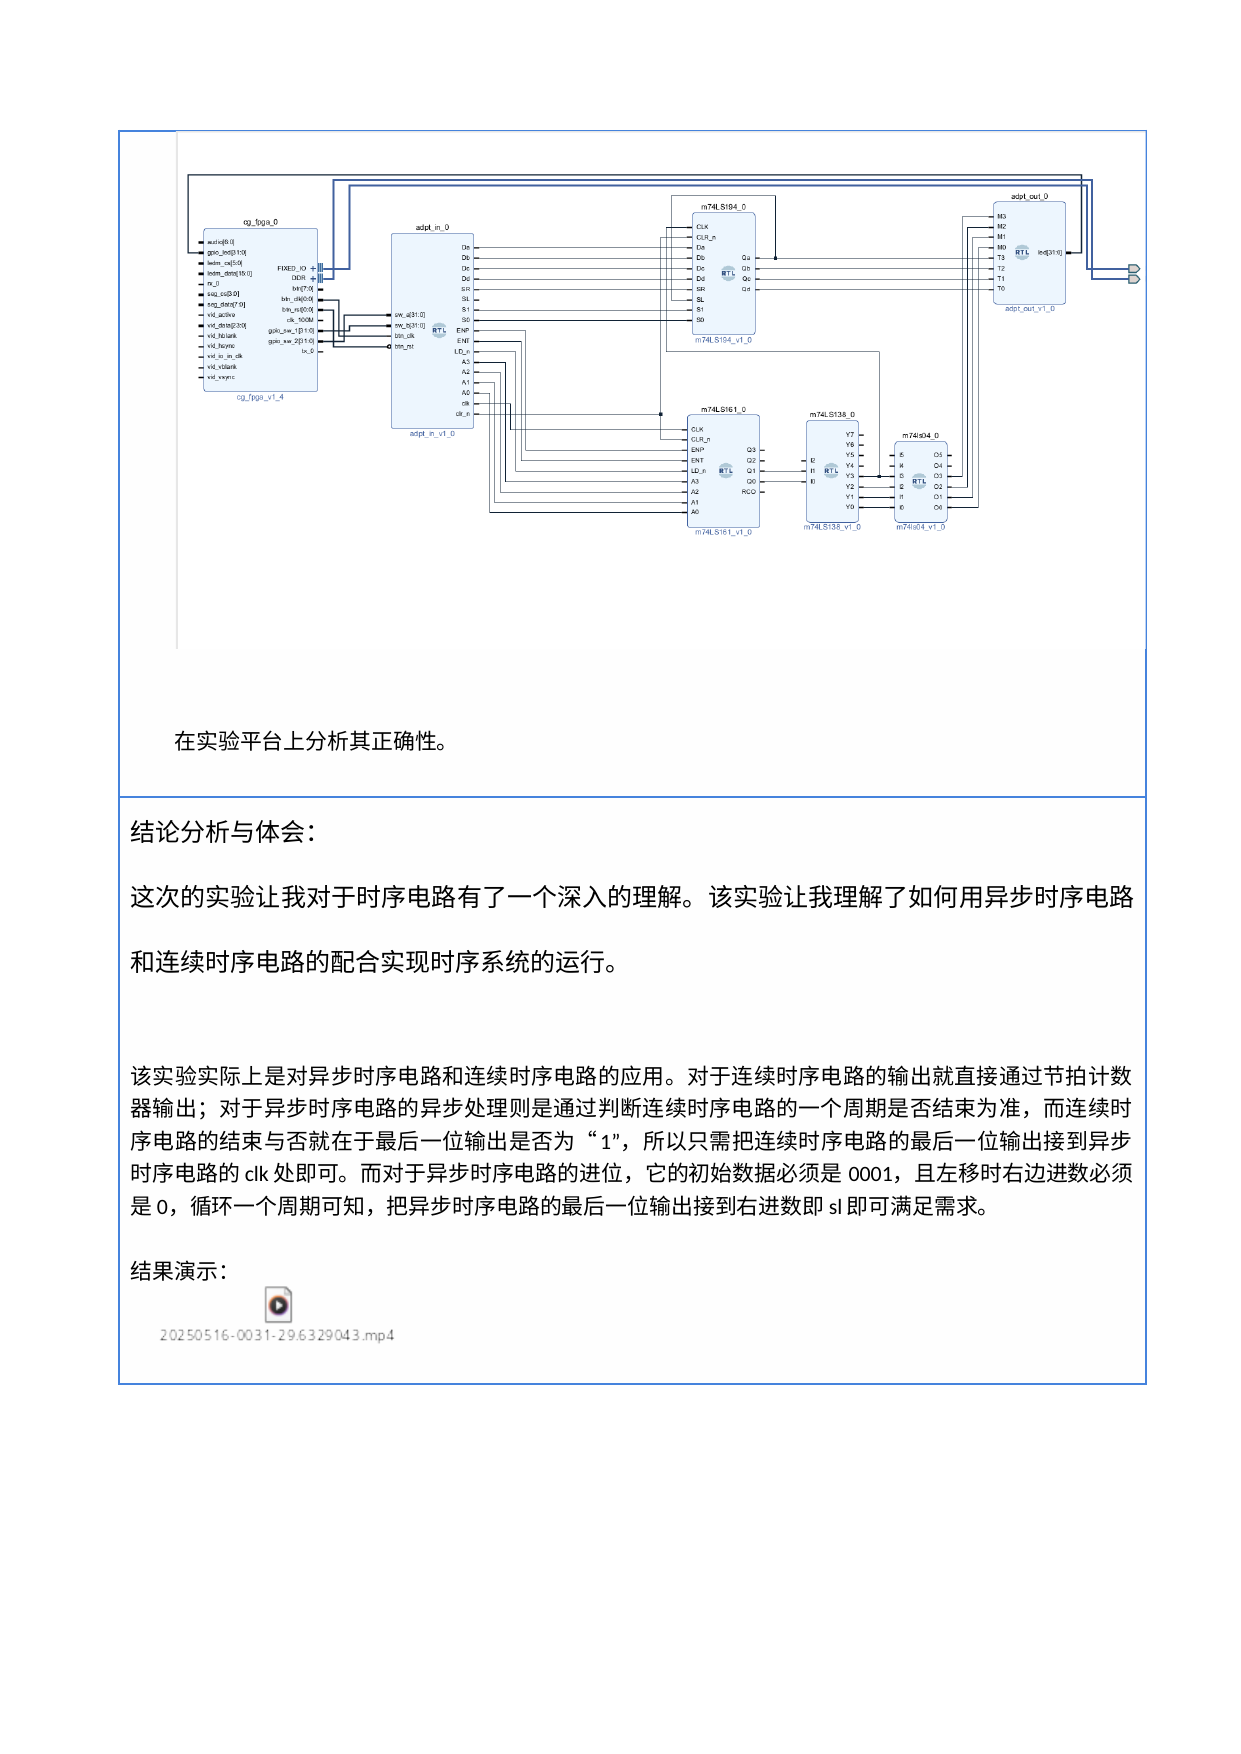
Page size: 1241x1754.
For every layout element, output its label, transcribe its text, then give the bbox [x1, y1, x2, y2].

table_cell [120, 132, 1145, 796]
picture [175, 131, 1146, 649]
table_cell 结论分析与体会： 这次的实验让我对于时序电路有了一个深入的理解。该实验让我理解了如何用异步时序电路和连续时序电路的配合实现时序系统的运行。 该实验实际上是对异步时序电路和连续时序电路的应用。对于连续时序电路的输出就直接通过节拍计数器输出；对于异步时序电路的异步处理则是通过判断连续时序电路的一个周期是否结束为准，而连续时序电路的结束与否就在于最后一位输出是否为“1”，所以只需把连续时序电路的最后一位输出接到异步时序电路的clk处即可。而对于异步时序电路的进位，它的初始数据必须是0001，且左移时右边进数必须是0，循环一个周期可知，把异步时序电路的最后一位输出接到右进数即sl即可满足需求。 结果演示： [120, 798, 1145, 1383]
